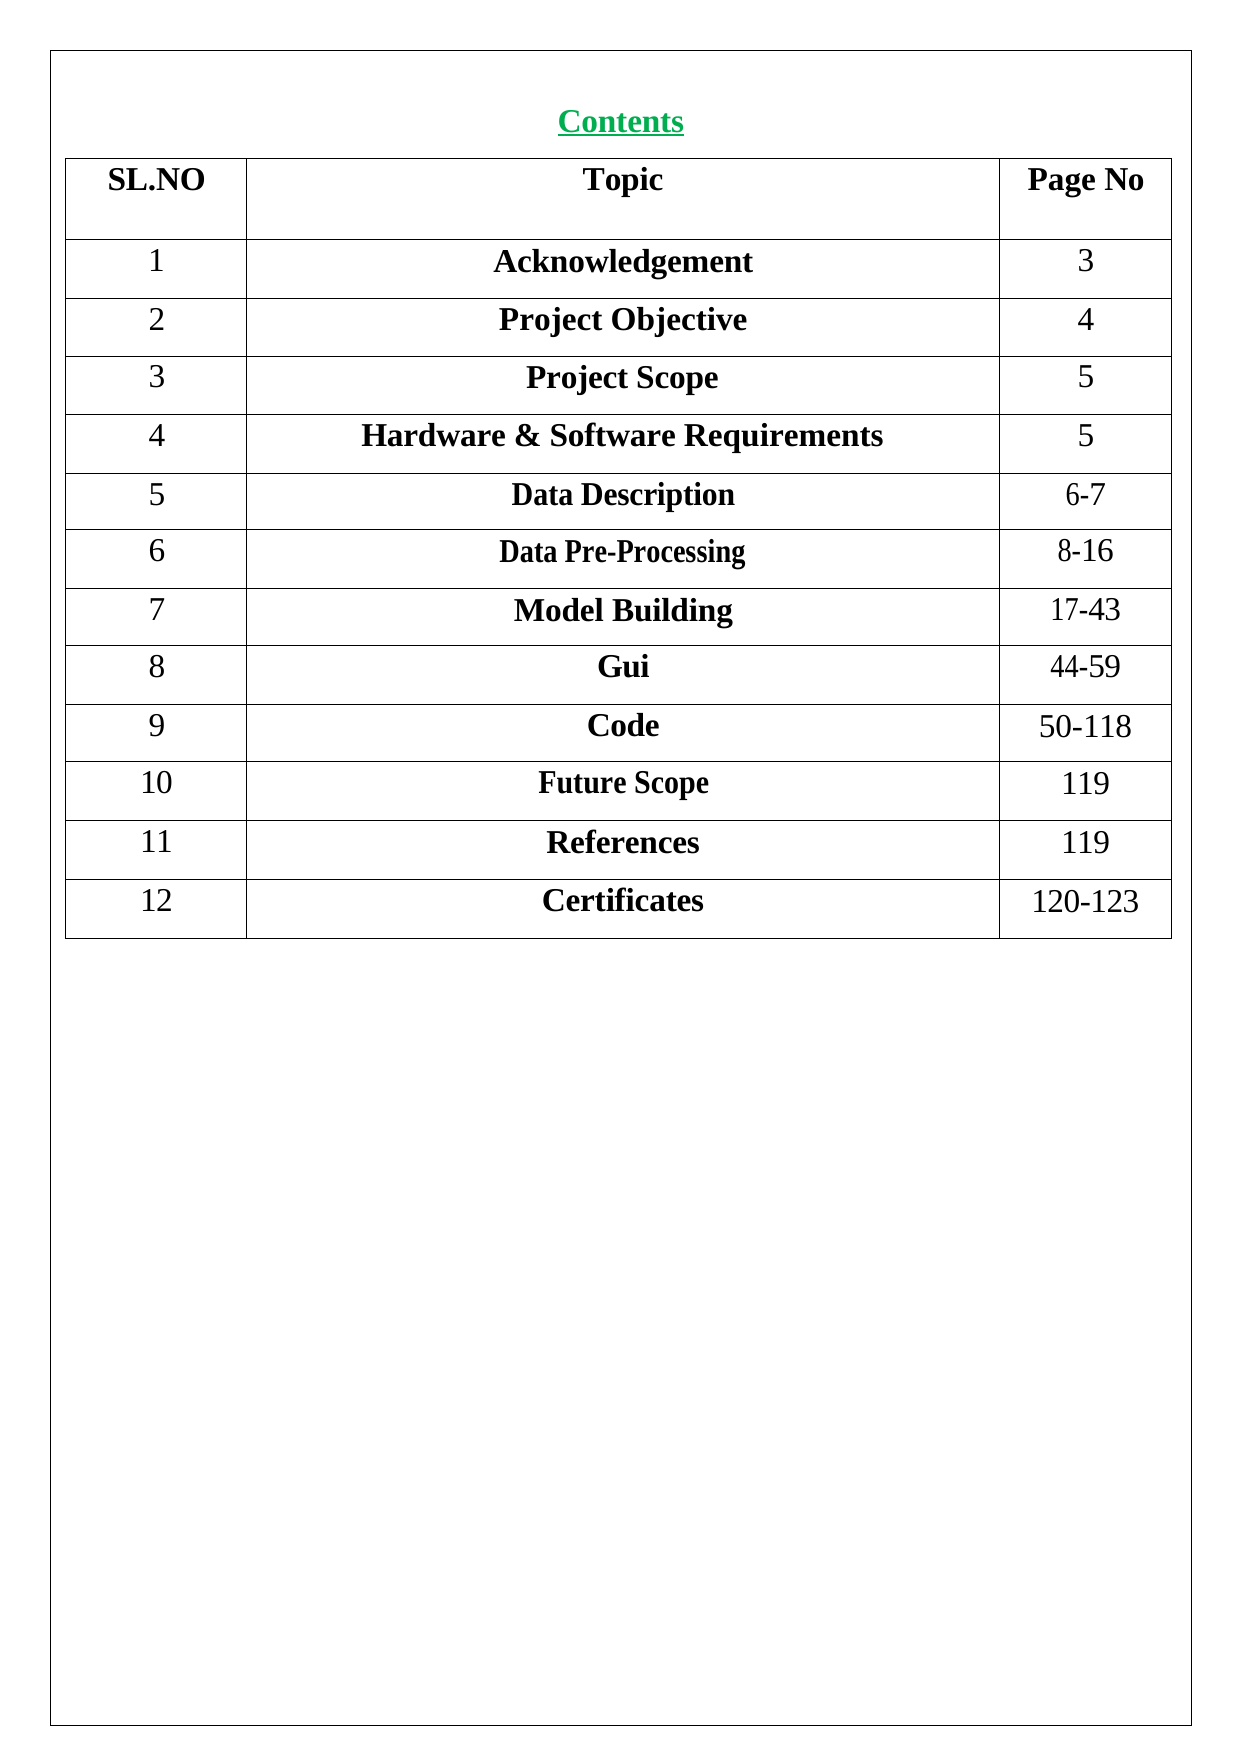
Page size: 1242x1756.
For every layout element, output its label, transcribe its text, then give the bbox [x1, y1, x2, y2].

table_cell 4 [66, 415, 246, 473]
table_cell 3 [66, 357, 246, 414]
table_cell 5 [1000, 357, 1171, 414]
table_cell 10 [66, 762, 246, 820]
table_cell 120-123 [1000, 880, 1171, 938]
table_cell Data Pre-Processing [247, 530, 999, 588]
table_cell 7 [66, 589, 246, 645]
table_cell 6-7 [1000, 474, 1171, 529]
table_cell Hardware & Software Requirements [247, 415, 999, 473]
table_cell 3 [1000, 240, 1171, 298]
table_cell 44-59 [1000, 646, 1171, 704]
table_cell 2 [66, 299, 246, 356]
table_cell 50-118 [1000, 705, 1171, 761]
table_cell Data Description [247, 474, 999, 529]
table_cell 5 [66, 474, 246, 529]
table_header Page No [1000, 159, 1171, 239]
table_cell 5 [1000, 415, 1171, 473]
table_header Topic [247, 159, 999, 239]
table_cell 12 [66, 880, 246, 938]
table_cell Project Scope [247, 357, 999, 414]
table_cell 119 [1000, 821, 1171, 879]
table_cell 8-16 [1000, 530, 1171, 588]
table_cell Future Scope [247, 762, 999, 820]
table_cell 17-43 [1000, 589, 1171, 645]
table_cell 8 [66, 646, 246, 704]
table_cell References [247, 821, 999, 879]
table_cell Certificates [247, 880, 999, 938]
table_cell Acknowledgement [247, 240, 999, 298]
table_cell Code [247, 705, 999, 761]
table_cell Gui [247, 646, 999, 704]
table_cell Project Objective [247, 299, 999, 356]
table_cell 1 [66, 240, 246, 298]
table_cell Model Building [247, 589, 999, 645]
table_cell 6 [66, 530, 246, 588]
table_cell 9 [66, 705, 246, 761]
table_cell 4 [1000, 299, 1171, 356]
table_cell 11 [66, 821, 246, 879]
text Contents [187, 101, 1054, 139]
table_cell 119 [1000, 762, 1171, 820]
table_header SL.NO [66, 159, 246, 239]
